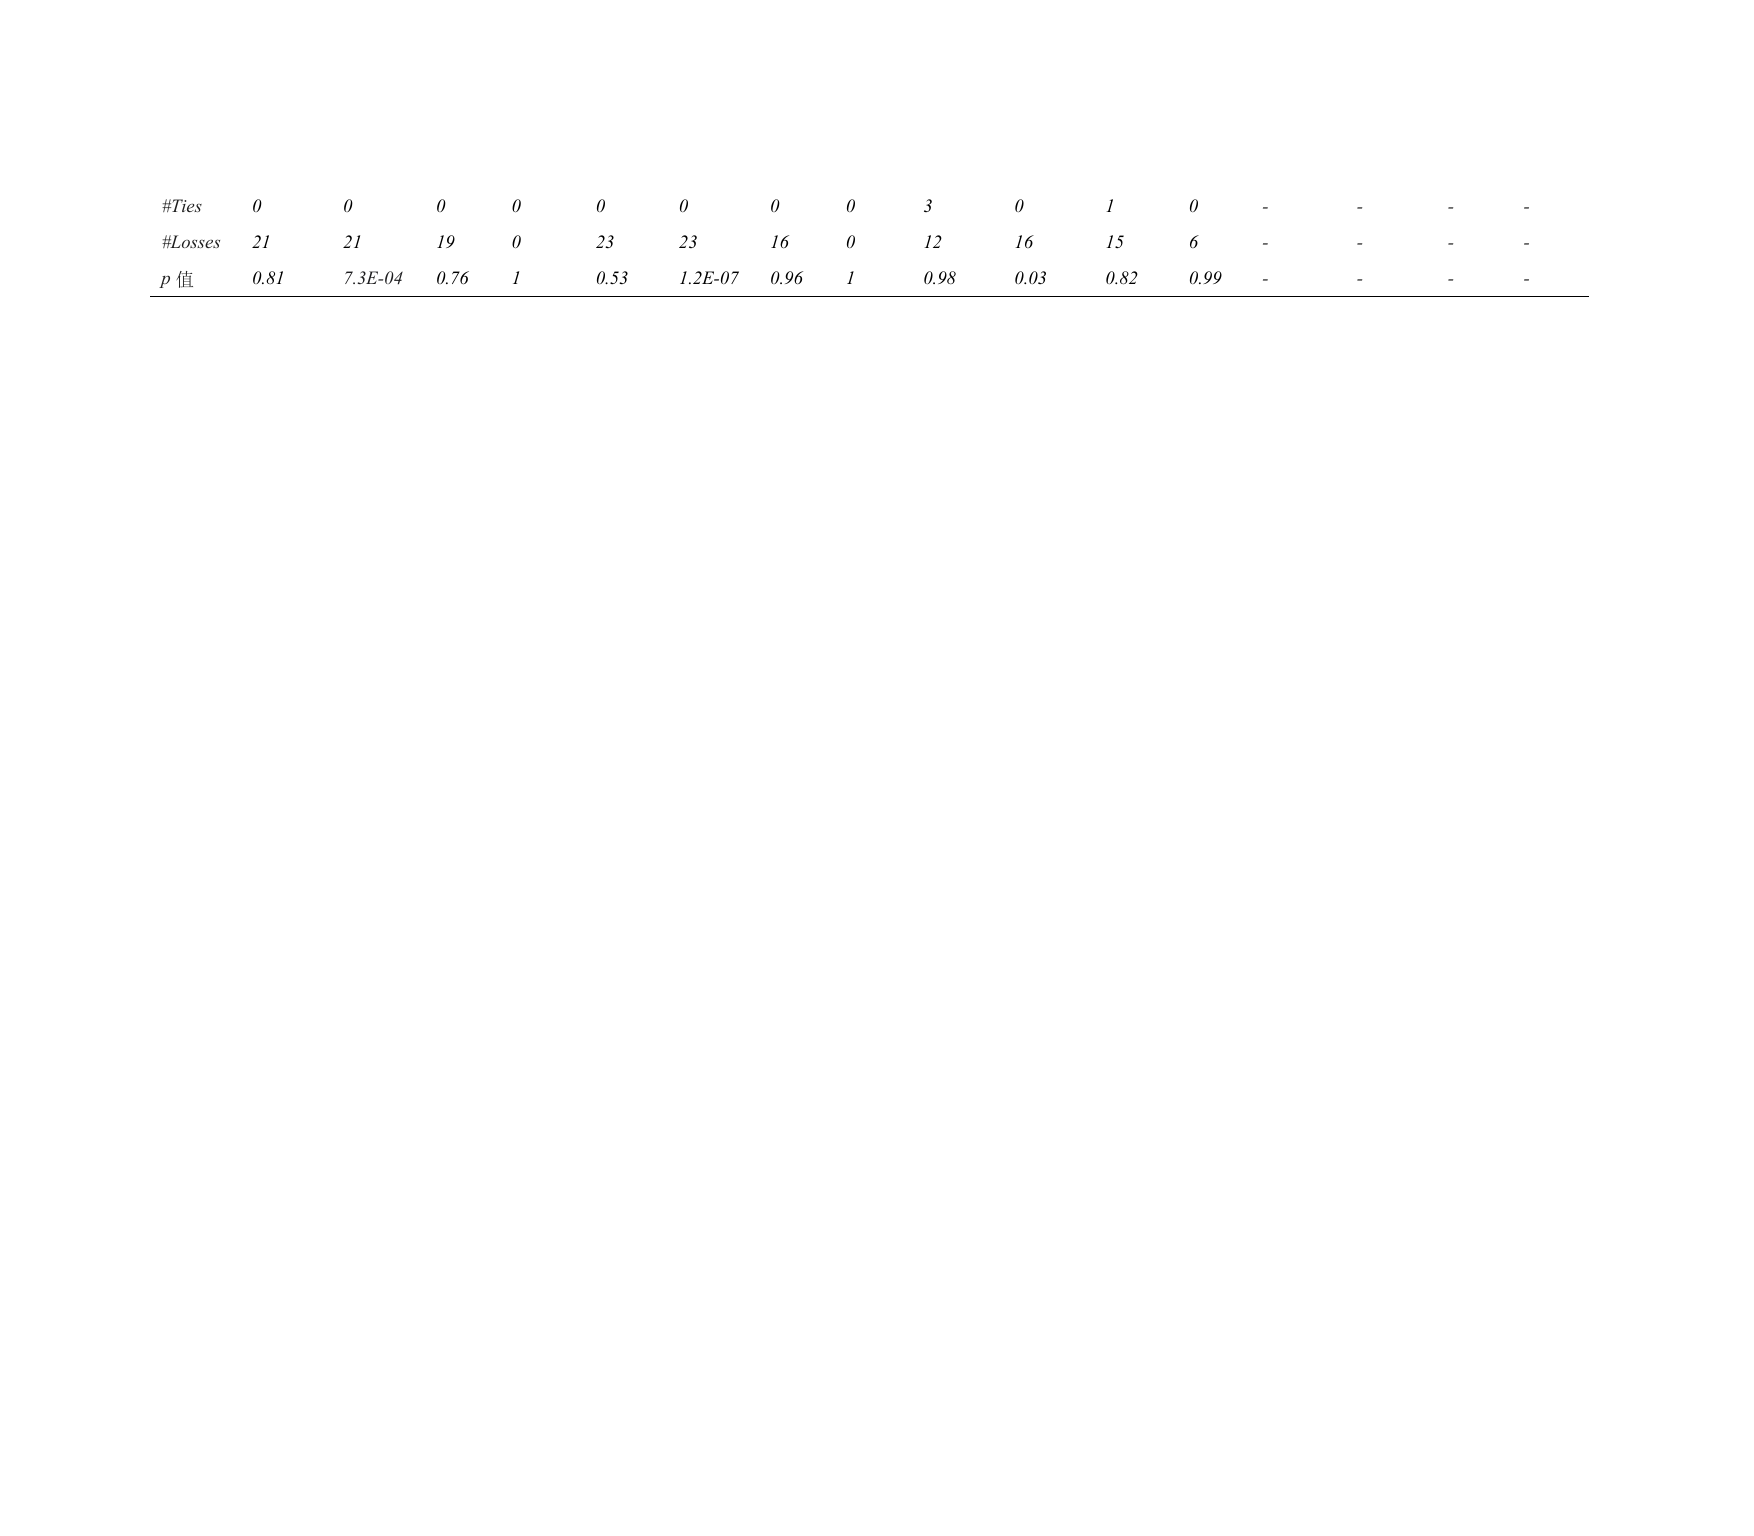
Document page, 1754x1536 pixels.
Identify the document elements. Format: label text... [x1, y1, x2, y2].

table_cell #Ties [150, 188, 241, 224]
table_cell 0 [1178, 188, 1251, 224]
table_cell - [1251, 260, 1345, 296]
table_cell 0.98 [912, 260, 1003, 296]
table_cell 12 [912, 224, 1003, 260]
table_cell p 值 [150, 260, 241, 296]
table_cell 6 [1178, 224, 1251, 260]
table_cell - [1345, 260, 1436, 296]
table_cell - [1512, 224, 1589, 260]
table_cell 16 [1003, 224, 1094, 260]
table_cell 0 [834, 188, 912, 224]
table_cell 15 [1094, 224, 1177, 260]
table_cell 21 [332, 224, 424, 260]
table_cell 0 [668, 188, 759, 224]
table_cell 0.53 [584, 260, 667, 296]
table_cell 0.03 [1003, 260, 1094, 296]
table_cell 0 [425, 188, 500, 224]
table_cell 1 [1094, 188, 1177, 224]
table_cell 7.3E-04 [332, 260, 424, 296]
table_cell 0 [241, 188, 332, 224]
table_cell 0 [500, 188, 584, 224]
table_cell - [1251, 224, 1345, 260]
table_cell 23 [584, 224, 667, 260]
table_cell 16 [759, 224, 834, 260]
table_cell 0 [332, 188, 424, 224]
table_cell - [1436, 260, 1512, 296]
table_cell 0 [834, 224, 912, 260]
table_cell 1 [834, 260, 912, 296]
table_cell 0 [500, 224, 584, 260]
table_cell 21 [241, 224, 332, 260]
table_cell 0 [584, 188, 667, 224]
table_cell 0.99 [1178, 260, 1251, 296]
table_cell 0.82 [1094, 260, 1177, 296]
table_cell 3 [912, 188, 1003, 224]
table_cell 1.2E-07 [668, 260, 759, 296]
table_cell - [1345, 188, 1436, 224]
table_cell - [1512, 188, 1589, 224]
table_cell 0 [1003, 188, 1094, 224]
table_cell 23 [668, 224, 759, 260]
table_cell - [1512, 260, 1589, 296]
table_cell 1 [500, 260, 584, 296]
table_cell 0.81 [241, 260, 332, 296]
table_cell - [1436, 188, 1512, 224]
table_cell - [1436, 224, 1512, 260]
table_cell - [1251, 188, 1345, 224]
table_cell #Losses [150, 224, 241, 260]
table_cell 0.76 [425, 260, 500, 296]
table_cell 0 [759, 188, 834, 224]
table_cell - [1345, 224, 1436, 260]
table_cell 19 [425, 224, 500, 260]
table_cell 0.96 [759, 260, 834, 296]
